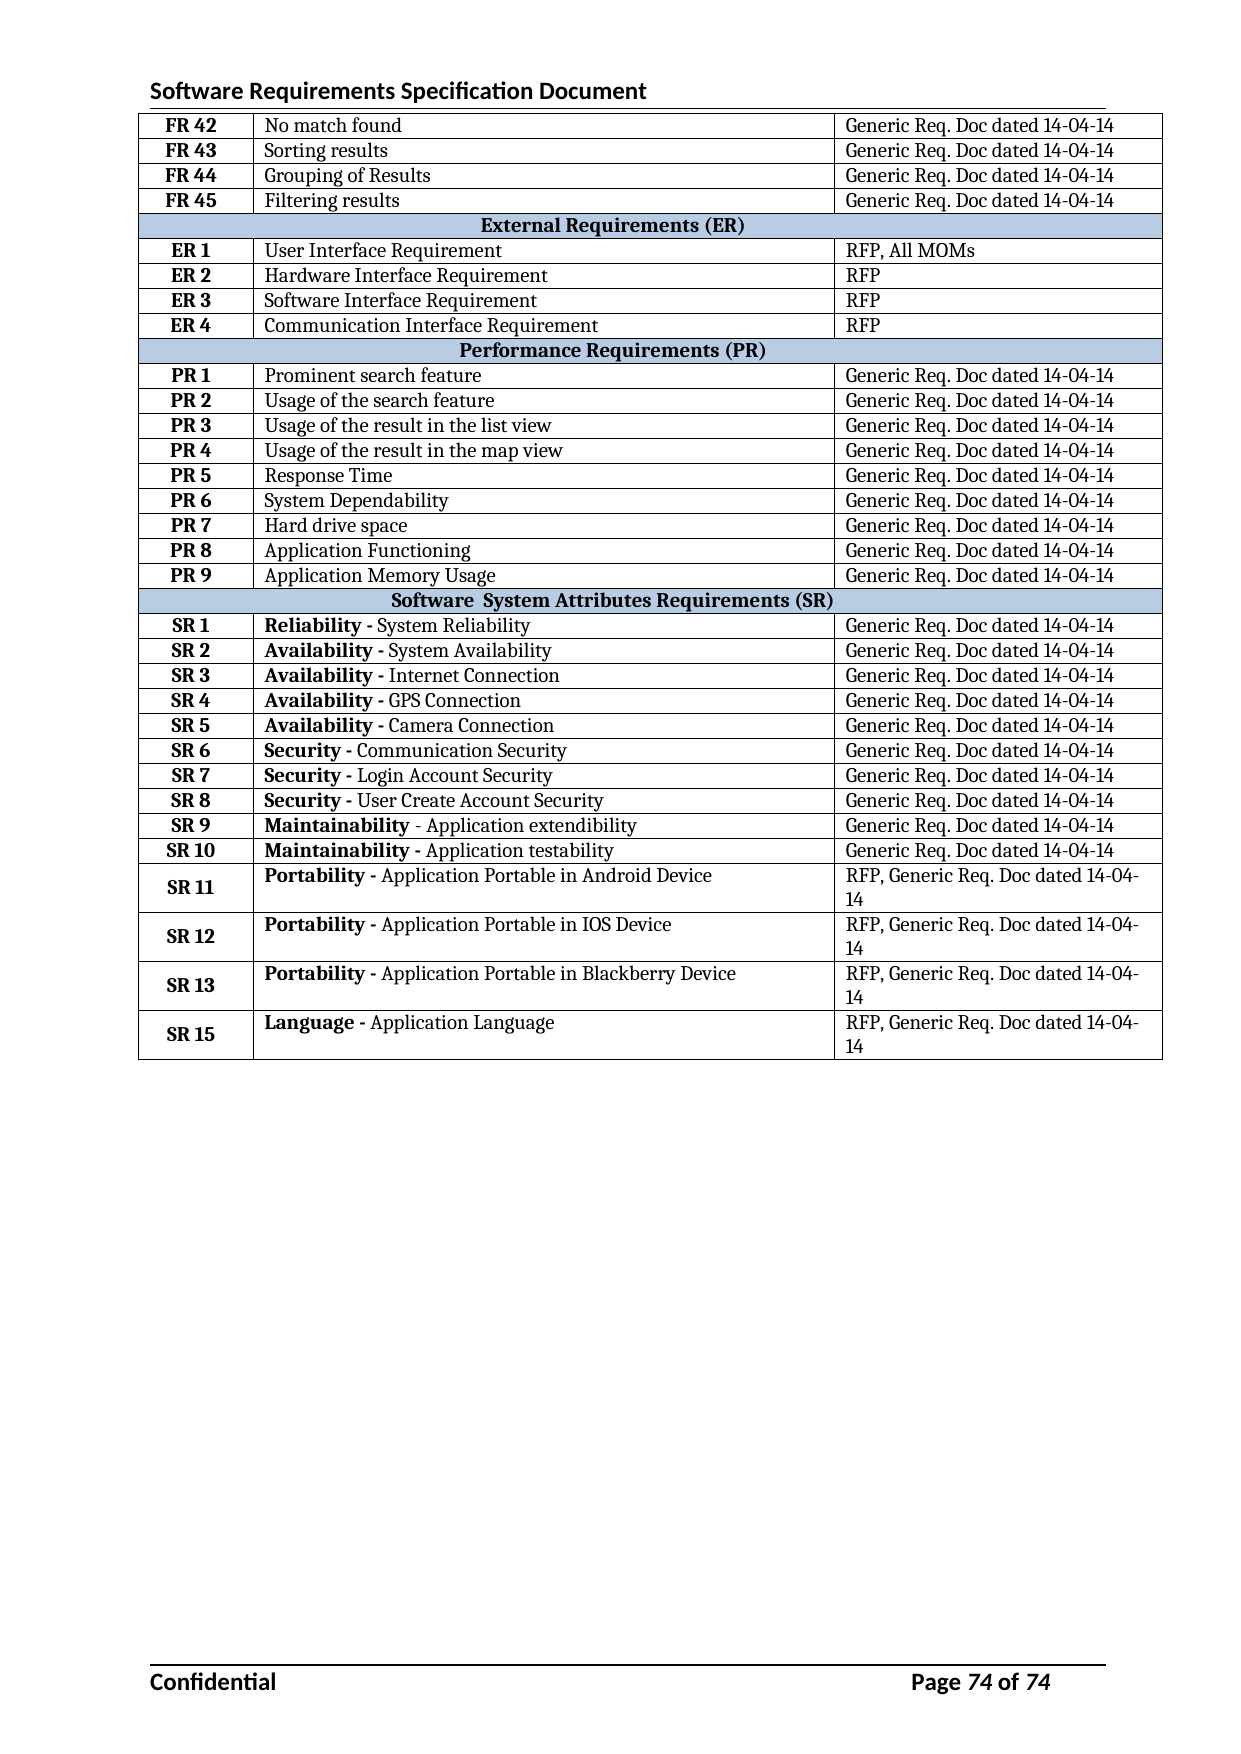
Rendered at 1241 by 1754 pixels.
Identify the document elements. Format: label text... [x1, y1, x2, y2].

table_cell Performance Requirements (PR) [139, 339, 1162, 363]
table_cell Generic Req. Doc dated 14-04-14 [835, 814, 1162, 838]
table_cell Usage of the result in the map view [254, 439, 834, 463]
table_cell Hardware Interface Requirement [254, 264, 834, 288]
table_cell SR 4 [139, 689, 253, 713]
table_cell PR 1 [139, 364, 253, 388]
table_cell RFP [835, 264, 1162, 288]
table_cell ER 4 [139, 314, 253, 338]
table_cell ER 1 [139, 239, 253, 263]
table_cell Security - User Create Account Security [254, 789, 834, 813]
table_cell SR 7 [139, 764, 253, 788]
table_cell RFP, Generic Req. Doc dated 14-04-14 [835, 962, 1162, 1010]
table_cell Application Memory Usage [254, 564, 834, 588]
table_cell RFP, Generic Req. Doc dated 14-04-14 [835, 864, 1162, 912]
table_cell SR 12 [139, 913, 253, 961]
table_cell Sorting results [254, 139, 834, 163]
table_cell PR 2 [139, 389, 253, 413]
table_cell FR 42 [139, 114, 253, 138]
table_cell SR 5 [139, 714, 253, 738]
table_cell RFP, Generic Req. Doc dated 14-04-14 [835, 1011, 1162, 1059]
table_cell SR 2 [139, 639, 253, 663]
table_cell Application Functioning [254, 539, 834, 563]
table_cell Software Interface Requirement [254, 289, 834, 313]
table_cell PR 6 [139, 489, 253, 513]
table_cell Usage of the search feature [254, 389, 834, 413]
table_cell Reliability - System Reliability [254, 614, 834, 638]
table_cell User Interface Requirement [254, 239, 834, 263]
table_cell Communication Interface Requirement [254, 314, 834, 338]
table_cell RFP, All MOMs [835, 239, 1162, 263]
table_cell Maintainability - Application testability [254, 839, 834, 863]
table_cell Maintainability - Application extendibility [254, 814, 834, 838]
table_cell Generic Req. Doc dated 14-04-14 [835, 514, 1162, 538]
table_cell Generic Req. Doc dated 14-04-14 [835, 664, 1162, 688]
table_cell Generic Req. Doc dated 14-04-14 [835, 464, 1162, 488]
table_cell PR 8 [139, 539, 253, 563]
table_cell SR 3 [139, 664, 253, 688]
table_cell RFP [835, 289, 1162, 313]
table_cell External Requirements (ER) [139, 214, 1162, 238]
table_cell PR 7 [139, 514, 253, 538]
table_cell Grouping of Results [254, 164, 834, 188]
table_cell Generic Req. Doc dated 14-04-14 [835, 539, 1162, 563]
table_cell Generic Req. Doc dated 14-04-14 [835, 639, 1162, 663]
table_cell FR 43 [139, 139, 253, 163]
table_cell Filtering results [254, 189, 834, 213]
table_cell Software System Attributes Requirements (SR) [139, 589, 1162, 613]
table_cell Generic Req. Doc dated 14-04-14 [835, 389, 1162, 413]
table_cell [835, 139, 1162, 163]
table_cell ER 3 [139, 289, 253, 313]
table_cell Portability - Application Portable in IOS Device [254, 913, 834, 961]
table_cell Availability - Camera Connection [254, 714, 834, 738]
table_cell Generic Req. Doc dated 14-04-14 [835, 839, 1162, 863]
table_cell Generic Req. Doc dated 14-04-14 [835, 364, 1162, 388]
table_cell Hard drive space [254, 514, 834, 538]
table_cell Generic Req. Doc dated 14-04-14 [835, 439, 1162, 463]
table_cell Response Time [254, 464, 834, 488]
table_cell Generic Req. Doc dated 14-04-14 [835, 714, 1162, 738]
table_cell Availability - GPS Connection [254, 689, 834, 713]
table_cell PR 4 [139, 439, 253, 463]
table_cell Usage of the result in the list view [254, 414, 834, 438]
table_cell No match found [254, 114, 834, 138]
table_cell Generic Req. Doc dated 14-04-14 [835, 689, 1162, 713]
table_cell PR 5 [139, 464, 253, 488]
table_cell Generic Req. Doc dated 14-04-14 [835, 414, 1162, 438]
table_cell SR 8 [139, 789, 253, 813]
table_cell SR 13 [139, 962, 253, 1010]
table_cell FR 45 [139, 189, 253, 213]
table_cell Availability - Internet Connection [254, 664, 834, 688]
table_cell Generic Req. Doc dated 14-04-14 [835, 614, 1162, 638]
table_cell SR 1 [139, 614, 253, 638]
table_cell Language - Application Language [254, 1011, 834, 1059]
table_cell SR 15 [139, 1011, 253, 1059]
table_cell Generic Req. Doc dated 14-04-14 [835, 789, 1162, 813]
table_cell Generic Req. Doc dated 14-04-14 [835, 739, 1162, 763]
table_cell Portability - Application Portable in Android Device [254, 864, 834, 912]
table_cell PR 9 [139, 564, 253, 588]
table_cell Security - Login Account Security [254, 764, 834, 788]
table_cell ER 2 [139, 264, 253, 288]
table_cell Portability - Application Portable in Blackberry Device [254, 962, 834, 1010]
table_cell SR 10 [139, 839, 253, 863]
table_cell SR 6 [139, 739, 253, 763]
table_cell Availability - System Availability [254, 639, 834, 663]
table_cell FR 44 [139, 164, 253, 188]
table_cell SR 11 [139, 864, 253, 912]
table_cell Generic Req. Doc dated 14-04-14 [835, 164, 1162, 188]
table_cell System Dependability [254, 489, 834, 513]
table_cell Prominent search feature [254, 364, 834, 388]
table_cell PR 3 [139, 414, 253, 438]
table_cell Generic Req. Doc dated 14-04-14 [835, 764, 1162, 788]
table_cell Generic Req. Doc dated 14-04-14 [835, 489, 1162, 513]
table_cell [835, 114, 1162, 138]
table_cell Generic Req. Doc dated 14-04-14 [835, 189, 1162, 213]
table_cell SR 9 [139, 814, 253, 838]
table_cell RFP [835, 314, 1162, 338]
table_cell Generic Req. Doc dated 14-04-14 [835, 564, 1162, 588]
table_cell RFP, Generic Req. Doc dated 14-04-14 [835, 913, 1162, 961]
table_cell Security - Communication Security [254, 739, 834, 763]
